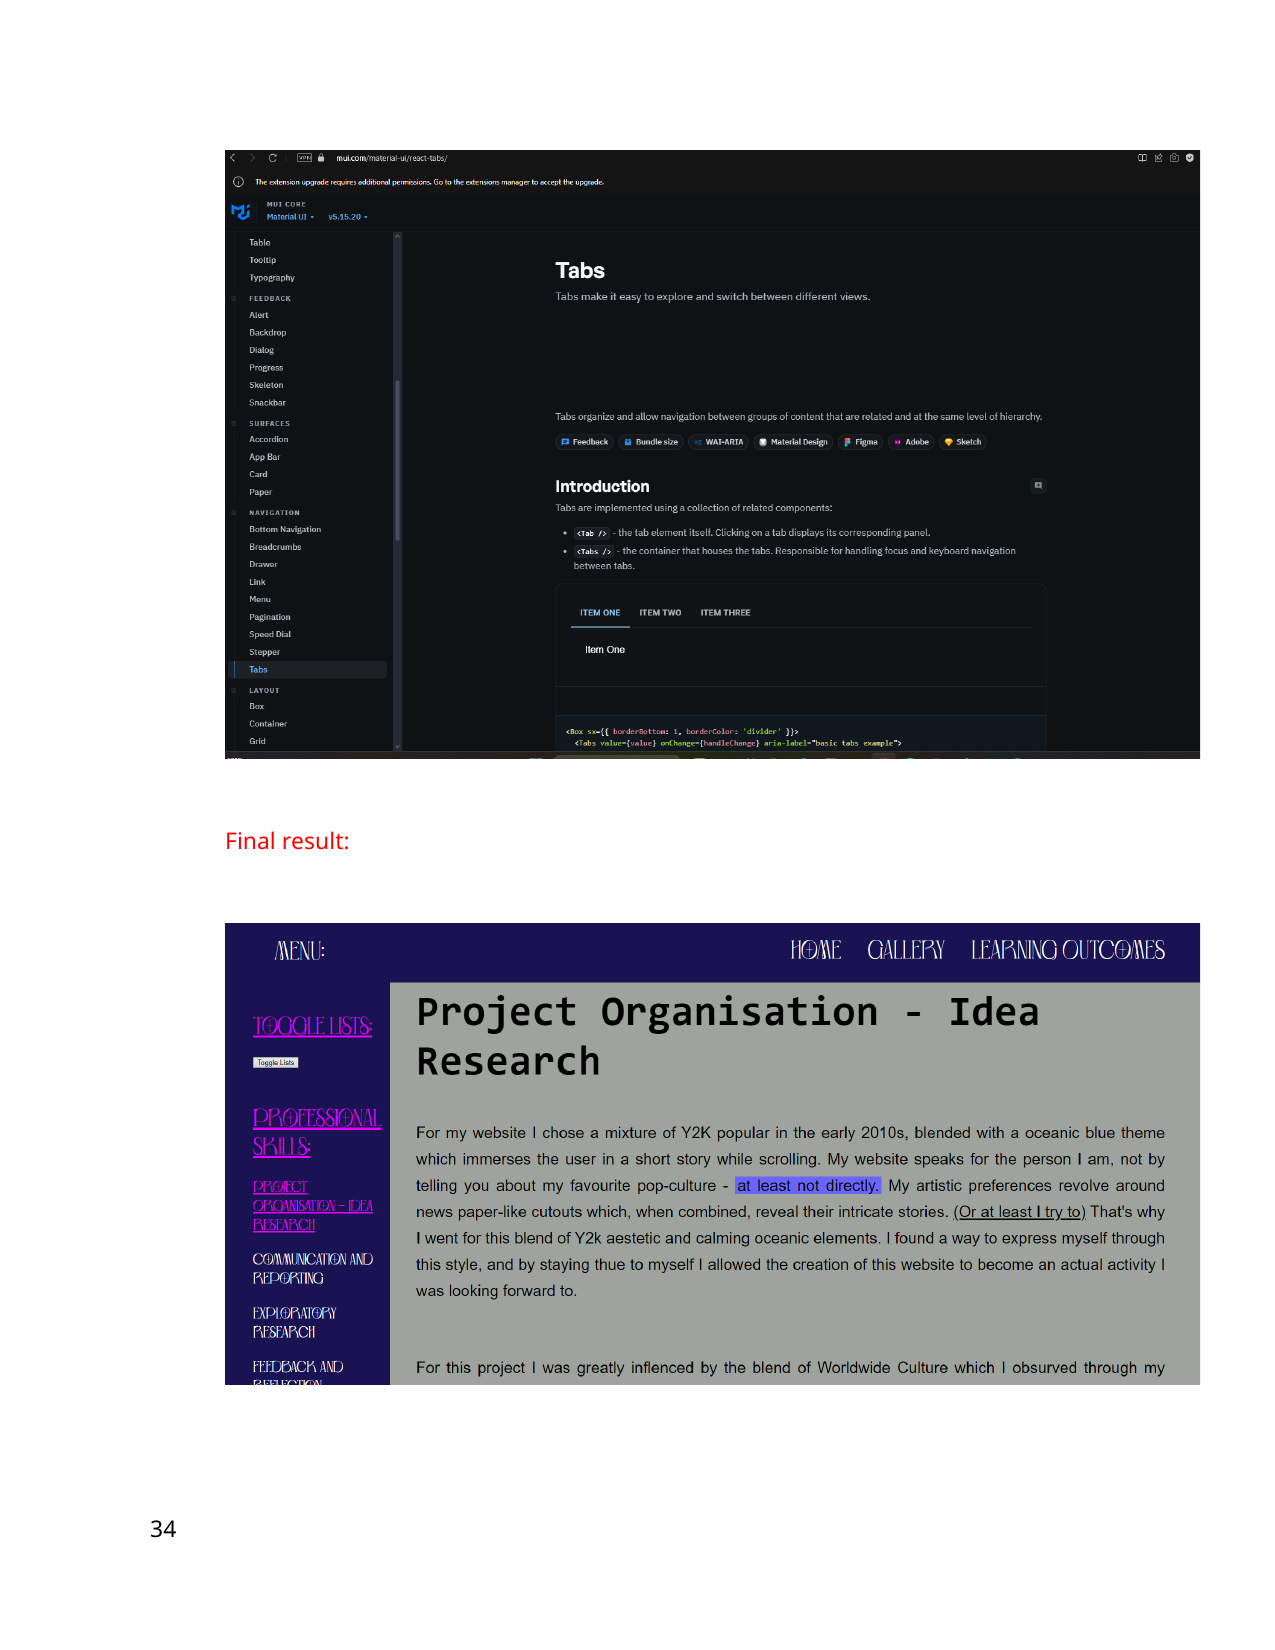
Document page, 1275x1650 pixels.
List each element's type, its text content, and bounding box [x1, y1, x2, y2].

text Final result: [225, 825, 1125, 857]
picture [225, 923, 1200, 1385]
picture [225, 150, 1200, 759]
